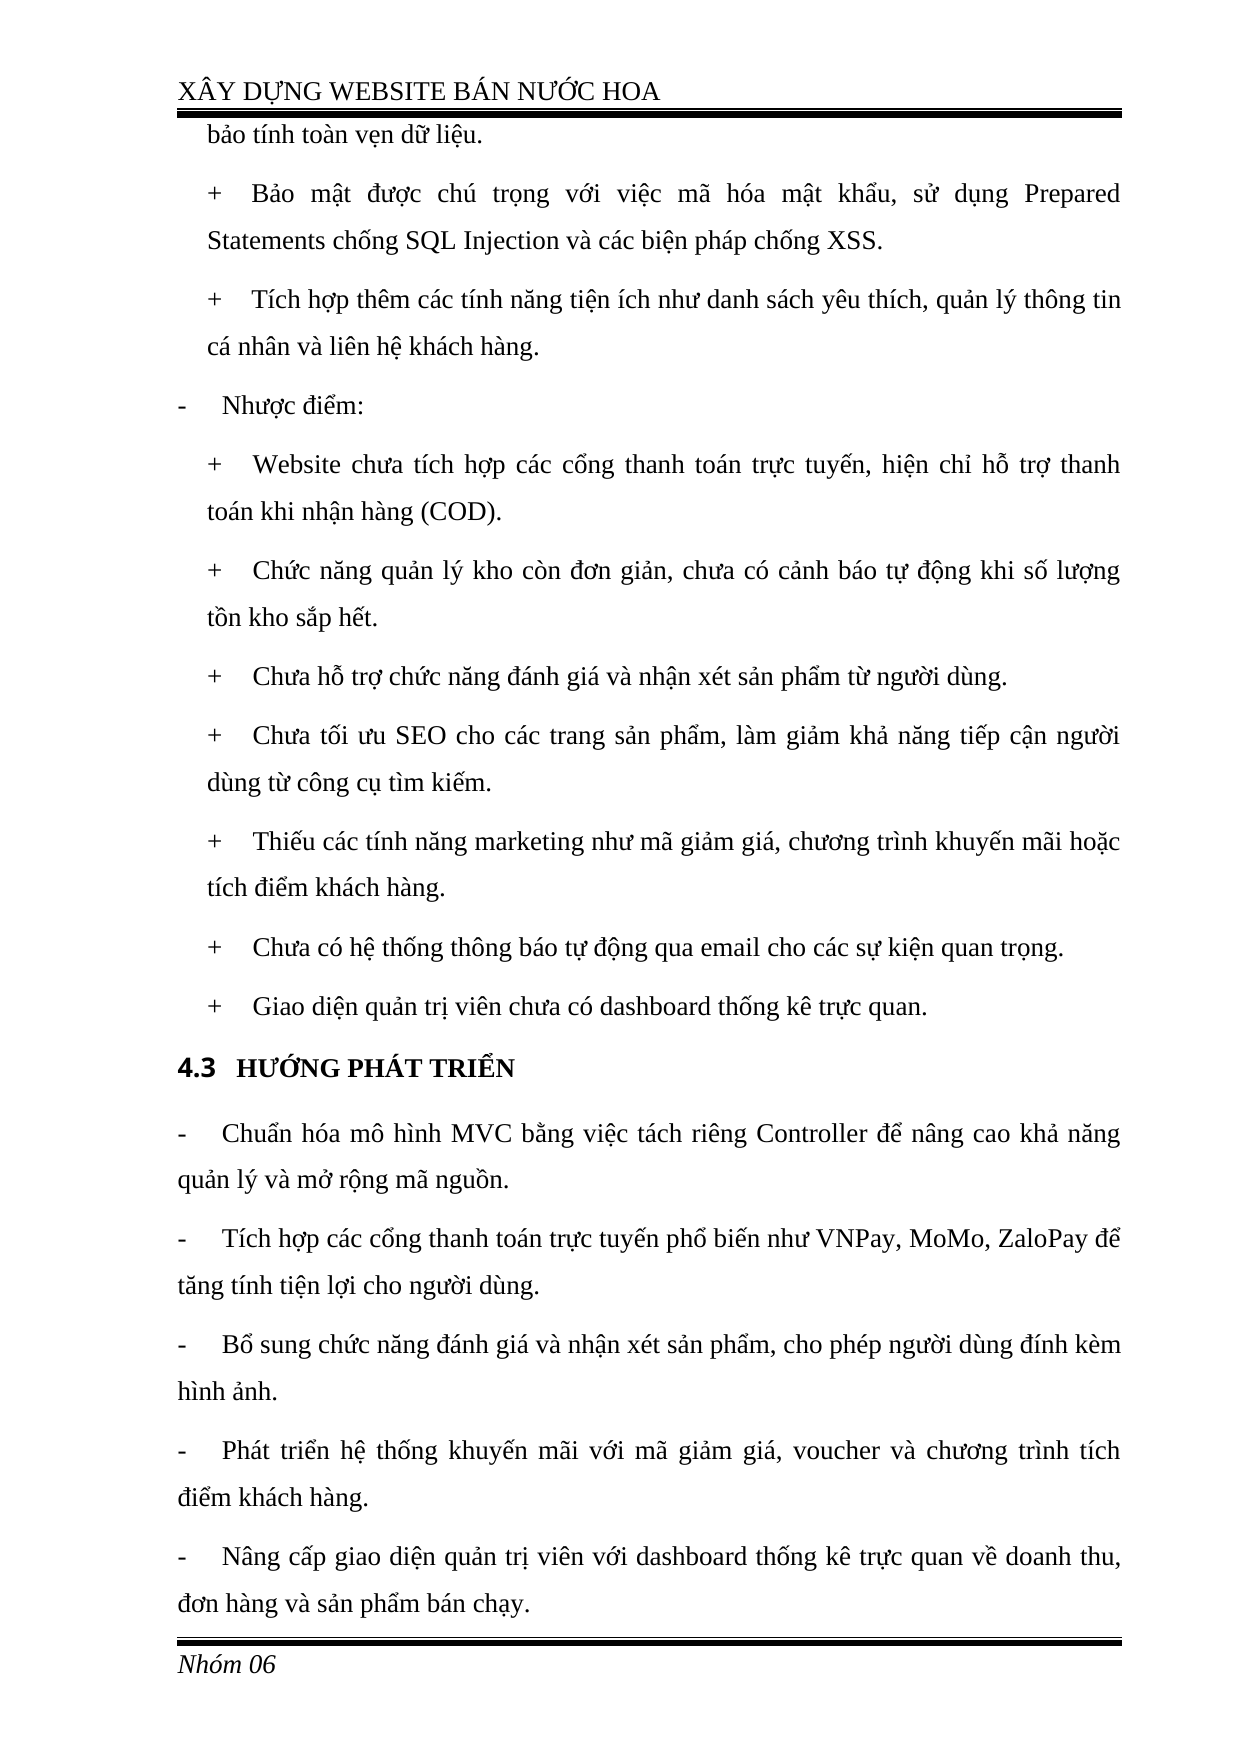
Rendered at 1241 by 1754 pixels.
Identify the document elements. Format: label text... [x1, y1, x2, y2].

subtitle HƯỚNG PHÁT TRIỂN [177, 1049, 1122, 1086]
list Chức năng quản lý kho còn đơn giản, chưa có cảnh báo tự động khi số lượng tồn kho sắp hết. [207, 554, 1122, 632]
list Chưa tối ưu SEO cho các trang sản phẩm, làm giảm khả năng tiếp cận người dùng từ công cụ tìm kiếm. [207, 719, 1122, 797]
list Thiếu các tính năng marketing như mã giảm giá, chương trình khuyến mãi hoặc tích điểm khách hàng. [207, 825, 1122, 903]
list Bảo mật được chú trọng với việc mã hóa mật khẩu, sử dụng Prepared Statements chống SQL Injection và các biện pháp chống XSS. [207, 177, 1122, 255]
list Chưa có hệ thống thông báo tự động qua email cho các sự kiện quan trọng. [207, 931, 1122, 962]
list Chuẩn hóa mô hình MVC bằng việc tách riêng Controller để nâng cao khả năng quản lý và mở rộng mã nguồn. [177, 1117, 1122, 1194]
list Phát triển hệ thống khuyến mãi với mã giảm giá, voucher và chương trình tích điểm khách hàng. [177, 1434, 1122, 1512]
list Nhược điểm: [177, 389, 1122, 420]
list Tích hợp các cổng thanh toán trực tuyến phổ biến như VNPay, MoMo, ZaloPay để tăng tính tiện lợi cho người dùng. [177, 1223, 1122, 1300]
list Giao diện quản trị viên chưa có dashboard thống kê trực quan. [207, 990, 1122, 1021]
list Bổ sung chức năng đánh giá và nhận xét sản phẩm, cho phép người dùng đính kèm hình ảnh. [177, 1328, 1122, 1406]
list Chưa hỗ trợ chức năng đánh giá và nhận xét sản phẩm từ người dùng. [207, 660, 1122, 691]
list Website chưa tích hợp các cổng thanh toán trực tuyến, hiện chỉ hỗ trợ thanh toán khi nhận hàng (COD). [207, 448, 1122, 526]
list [207, 118, 1122, 149]
list Nâng cấp giao diện quản trị viên với dashboard thống kê trực quan về doanh thu, đơn hàng và sản phẩm bán chạy. [177, 1540, 1122, 1618]
list Tích hợp thêm các tính năng tiện ích như danh sách yêu thích, quản lý thông tin cá nhân và liên hệ khách hàng. [207, 283, 1122, 361]
